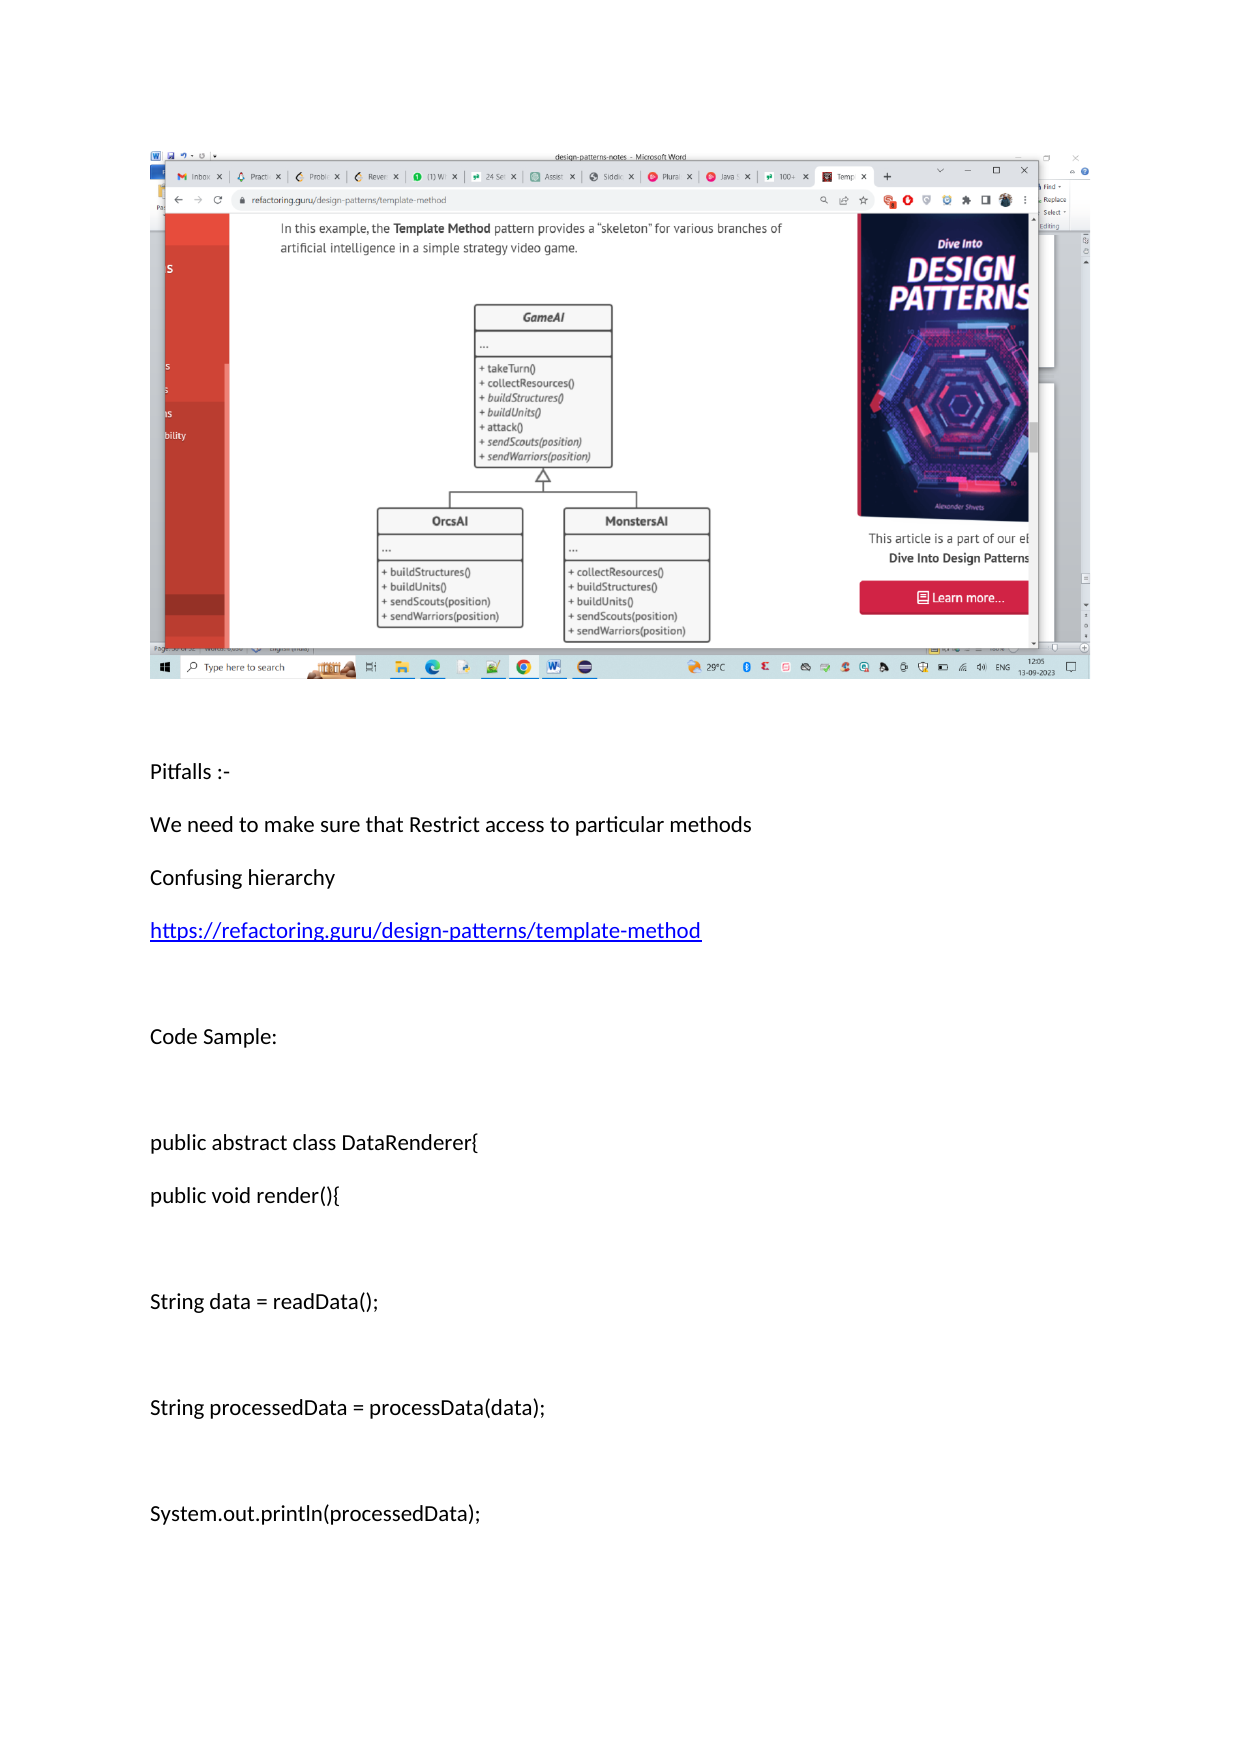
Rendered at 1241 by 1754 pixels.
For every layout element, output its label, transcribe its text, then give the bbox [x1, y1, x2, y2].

text Code Sample: [150, 1022, 1090, 1050]
picture [150, 150, 1091, 679]
text public abstract class DataRenderer{ [150, 1128, 1090, 1156]
text We need to make sure that Restrict access to particular methods [150, 810, 1090, 838]
text String data = readData(); [150, 1287, 1090, 1315]
text https://refactoring.guru/design-patterns/template-method [150, 916, 1090, 944]
text String processedData = processData(data); [150, 1393, 1090, 1421]
text Pitfalls :- [150, 757, 1090, 785]
text public void render(){ [150, 1181, 1090, 1209]
text Confusing hierarchy [150, 863, 1090, 891]
text System.out.println(processedData); [150, 1499, 1090, 1527]
